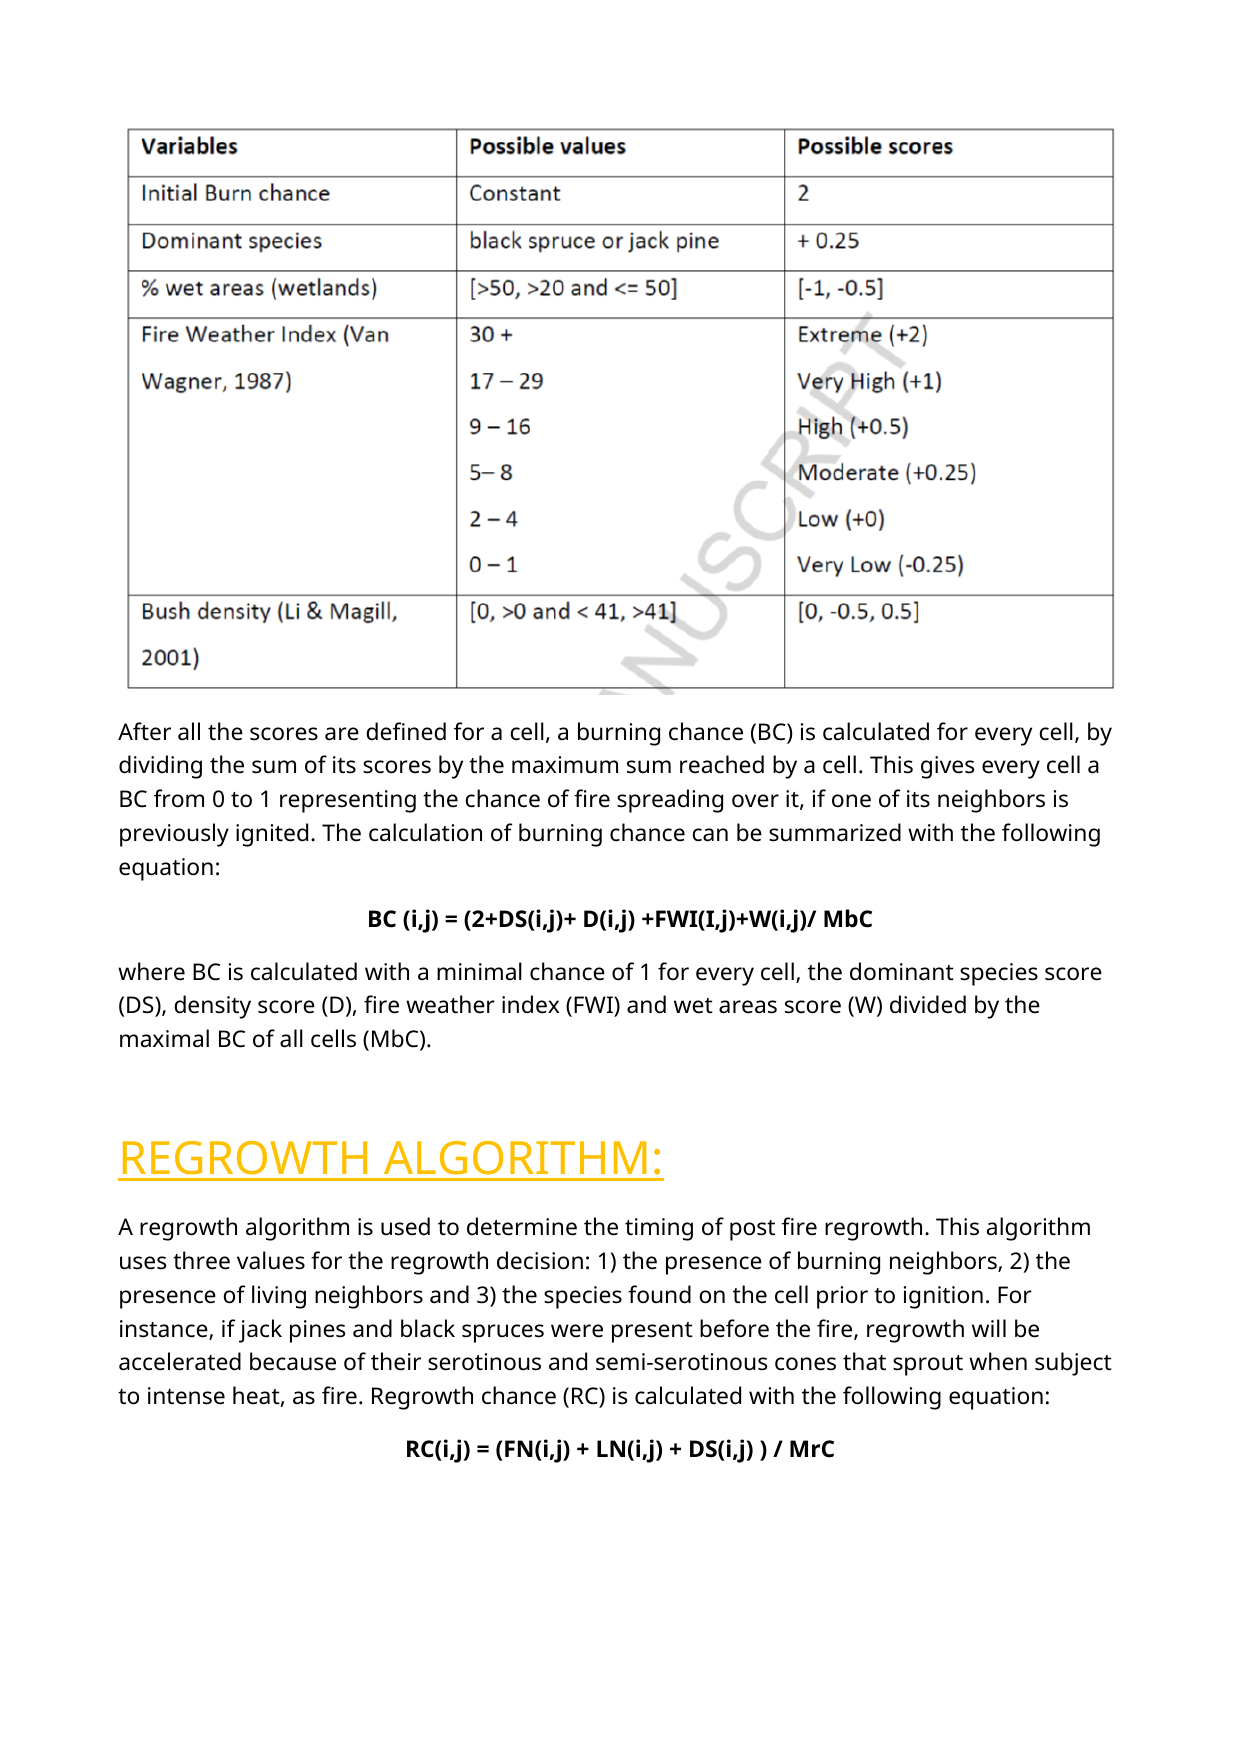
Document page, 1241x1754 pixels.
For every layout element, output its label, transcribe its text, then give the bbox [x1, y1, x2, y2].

text REGROWTH ALGORITHM: [118, 1125, 1122, 1190]
picture [118, 118, 1123, 695]
text RC(i,j) = (FN(i,j) + LN(i,j) + DS(i,j) ) / MrC [118, 1433, 1122, 1466]
text After all the scores are defined for a cell, a burning chance (BC) is calculated for every cell, by dividing the sum of its scores by the maximum sum reached by a cell. This gives every cell a BC from 0 to 1 representing the chance of fire spreading over it, if one of its neighbors is previously ignited. The calculation of burning chance can be summarized with the following equation: [118, 716, 1122, 884]
text A regrowth algorithm is used to determine the timing of post fire regrowth. This algorithm uses three values for the regrowth decision: 1) the presence of burning neighbors, 2) the presence of living neighbors and 3) the species found on the cell prior to ignition. For instance, if jack pines and black spruces were present before the fire, regrowth will be accelerated because of their serotinous and semi-serotinous cones that sprout when subject to intense heat, as fire. Regrowth chance (RC) is calculated with the following equation: [118, 1211, 1122, 1413]
text BC (i,j) = (2+DS(i,j)+ D(i,j) +FWI(I,j)+W(i,j)/ MbC [118, 903, 1122, 936]
text where BC is calculated with a minimal chance of 1 for every cell, the dominant species score (DS), density score (D), fire weather index (FWI) and wet areas score (W) divided by the maximal BC of all cells (MbC). [118, 956, 1122, 1056]
